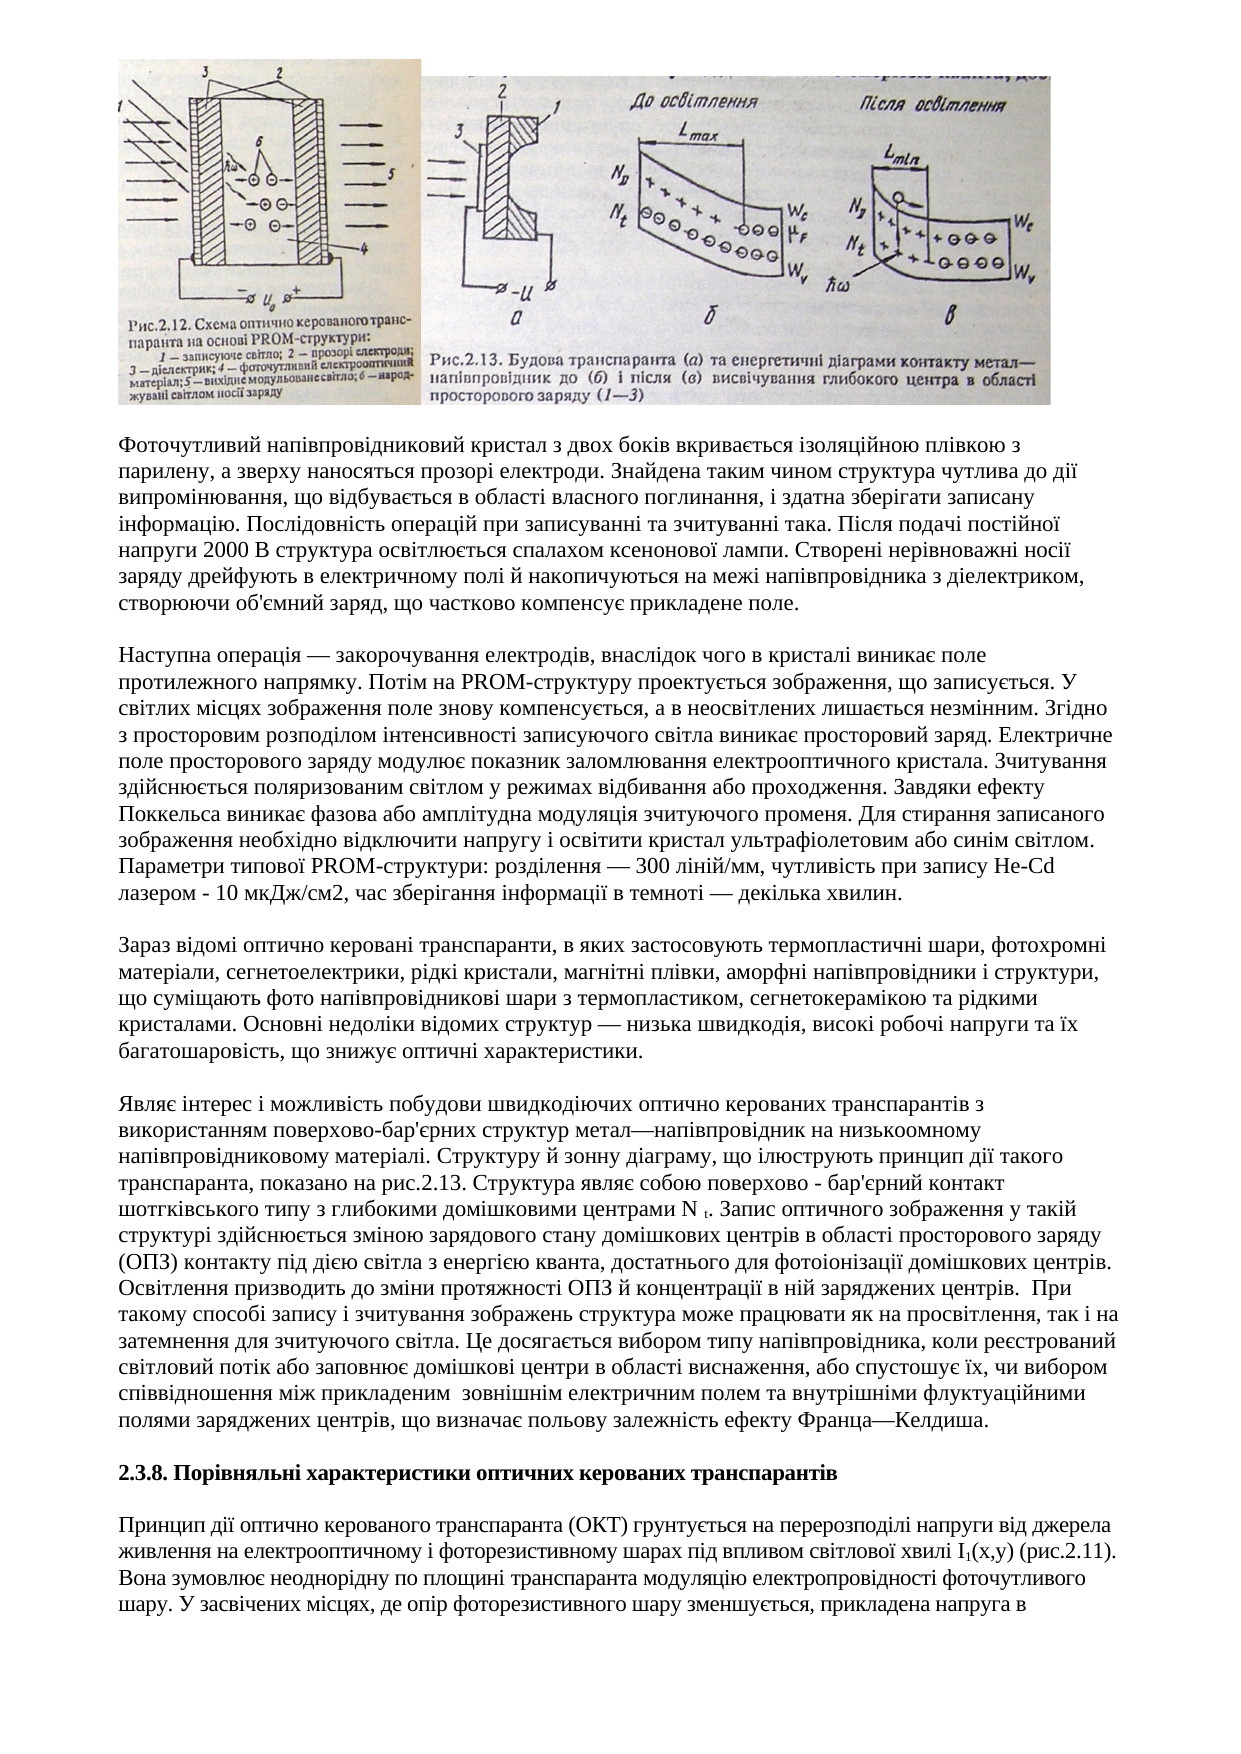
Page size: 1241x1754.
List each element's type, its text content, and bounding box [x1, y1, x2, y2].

picture [118, 59, 1051, 405]
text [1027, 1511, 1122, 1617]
text Фоточутливий напівпровідниковий кристал з двох боків вкривається ізоляційною плівкою з парилену, а зверху наносяться прозорі електроди. Знайдена таким чином структура чутлива до дії випромінювання, що відбувається в області власного поглинання, і здатна зберігати записану [118, 431, 1122, 510]
text інформацію. Послідовність операцій при записуванні та зчитуванні така. Після подачі постійної напруги 2000 В структура освітлюється спалахом ксенонової лампи. Створені нерівноважні носії заряду дрейфують в електричному полі й накопичуються на межі напівпровідника з діелектриком, [118, 510, 1122, 589]
text Являє інтерес і можливість побудови швидкодіючих оптично керованих транспарантів з використанням поверхово-бар'єрних структур метал—напівпровідник на низькоомному напівпровідниковому матеріалі. Структуру й зонну діаграму, що ілюструють принцип дії такого транспаранта, показано на рис.2.13. Структура являє собою поверхово - бар'єрний контакт шотгківського типу з глибокими домішковими центрами N t. Запис оптичного зображення у такій структурі здійснюється зміною зарядового стану домішкових центрів в області просторового заряду (ОПЗ) контакту під дією світла з енергією кванта, достатнього для фотоіонізації домішкових центрів. Освітлення призводить до зміни протяжності ОПЗ й концентрації в ній заряджених центрів. При такому способі запису і зчитування зображень структура може працювати як на просвітлення, так і на затемнення для зчитуючого світла. Це досягається вибором типу напівпровідника, коли реєстрований світловий потік або заповнює домішкові центри в області виснаження, або спустошує їх, чи вибором співвідношення між прикладеним зовнішнім електричним полем та внутрішніми флуктуаційними полями заряджених центрів, що визначає польову залежність ефекту Франца—Келдиша. [118, 1089, 1122, 1432]
text Наступна операція — закорочування електродів, внаслідок чого в кристалі виникає поле протилежного напрямку. Потім на РROМ-структуру проектується зображення, що записується. У світлих місцях зображення поле знову компенсується, а в неосвітлених лишається незмінним. Згідно з просторовим розподілом інтенсивності записуючого світла виникає просторовий заряд. Електричне поле просторового заряду модулює показник заломлювання електрооптичного кристала. Зчитування здійснюється поляризованим світлом у режимах відбивання або проходження. Завдяки ефекту Поккельса виникає фазова або амплітудна модуляція зчитуючого променя. Для стирання записаного зображення необхідно відключити напругу і освітити кристал ультрафіолетовим або синім світлом. Параметри типової РRОМ-структури: розділення — 300 ліній/мм, чутливість при запису Не-Сd лазером - 10 мкДж/см2, час зберігання інформації в темноті — декілька хвилин. [118, 642, 1122, 905]
text 2.3.8. Порівняльні характеристики оптичних керованих транспарантів [118, 1458, 1122, 1485]
text Зараз відомі оптично керовані транспаранти, в яких застосовують термопластичні шари, фотохромні матеріали, сегнетоелектрики, рідкі кристали, магнітні плівки, аморфні напівпровідники і структури, що суміщають фото напівпровідникові шари з термопластиком, сегнетокерамікою та рідкими кристалами. Основні недоліки відомих структур — низька швидкодія, високі робочі напруги та їх багатошаровість, що знижує оптичні характеристики. [118, 931, 1122, 1063]
text створюючи об'ємний заряд, що частково компенсує прикладене поле. [118, 589, 1122, 615]
